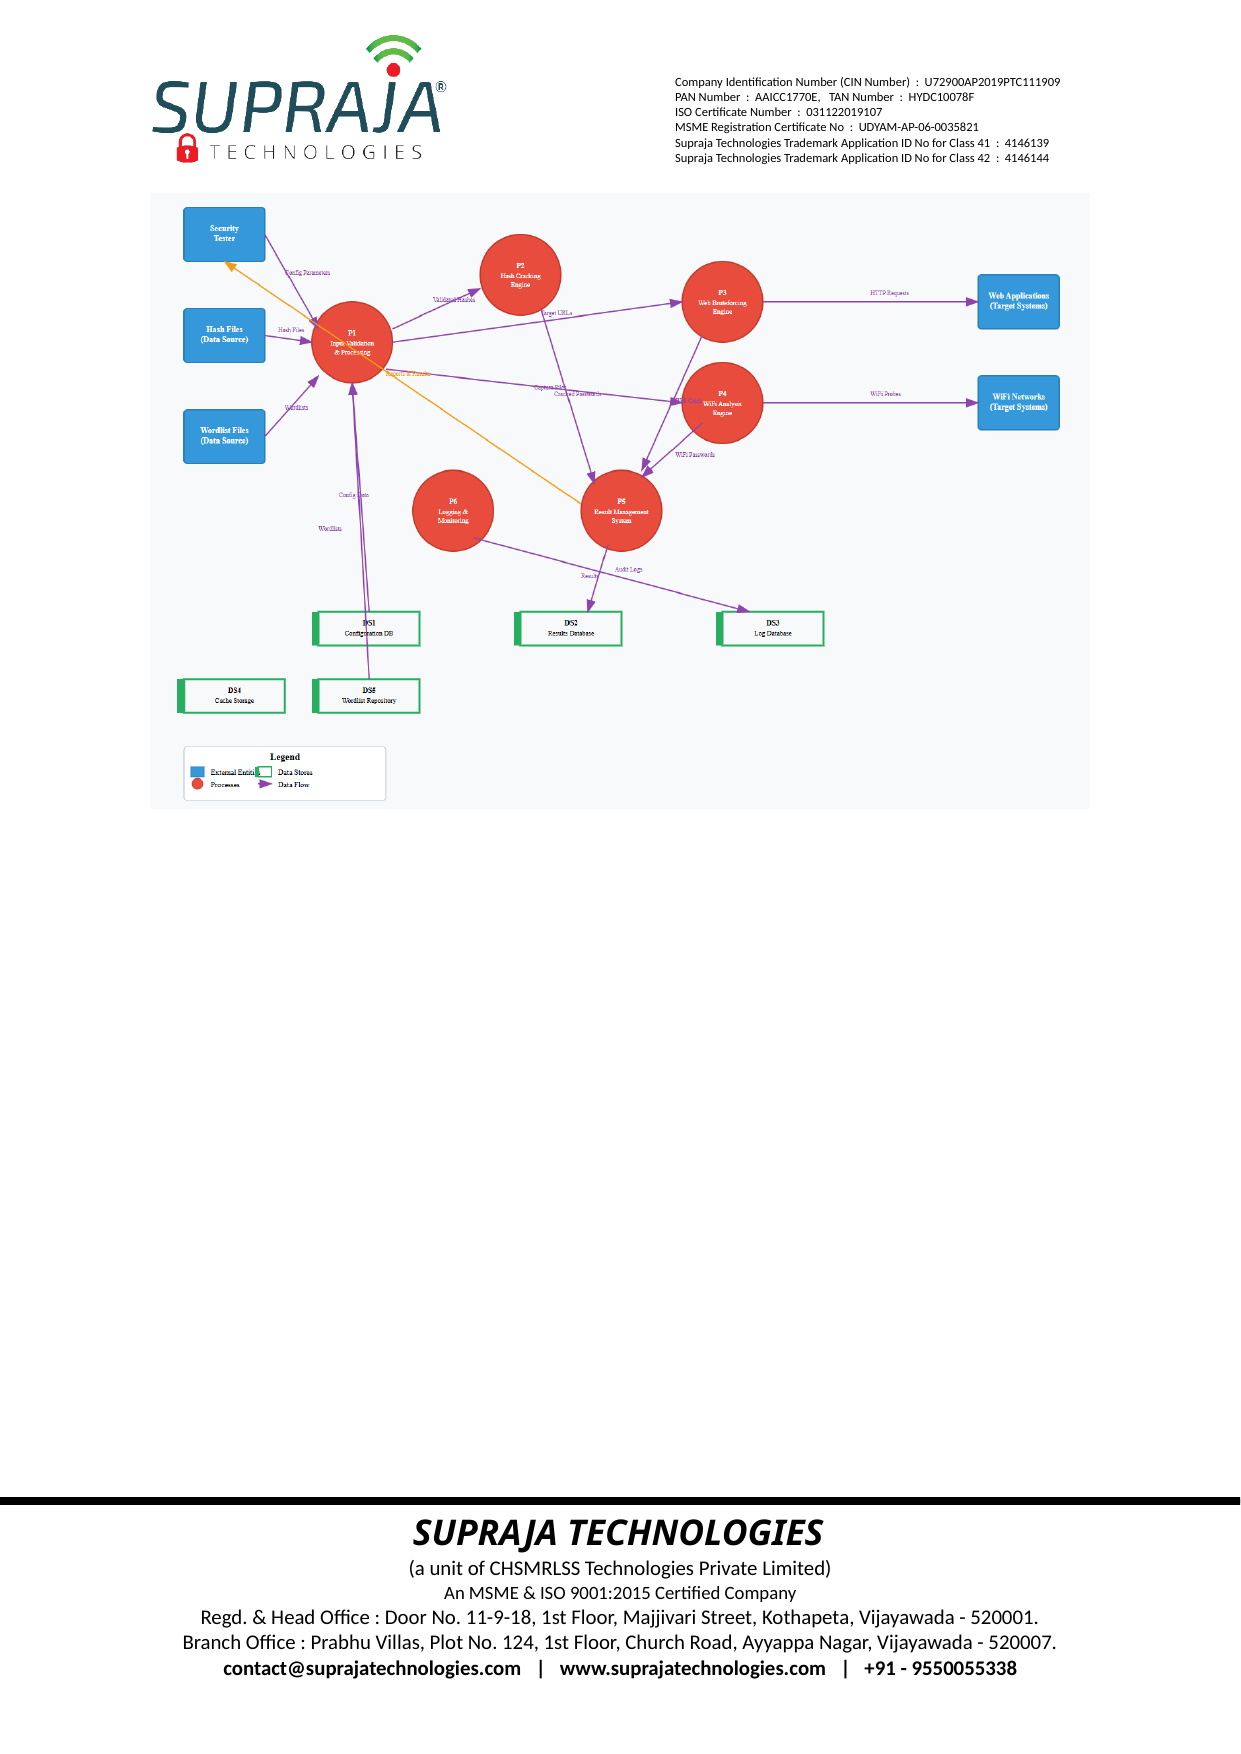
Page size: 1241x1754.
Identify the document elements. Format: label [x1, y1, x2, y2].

picture [150, 35, 449, 163]
picture [150, 193, 1091, 809]
